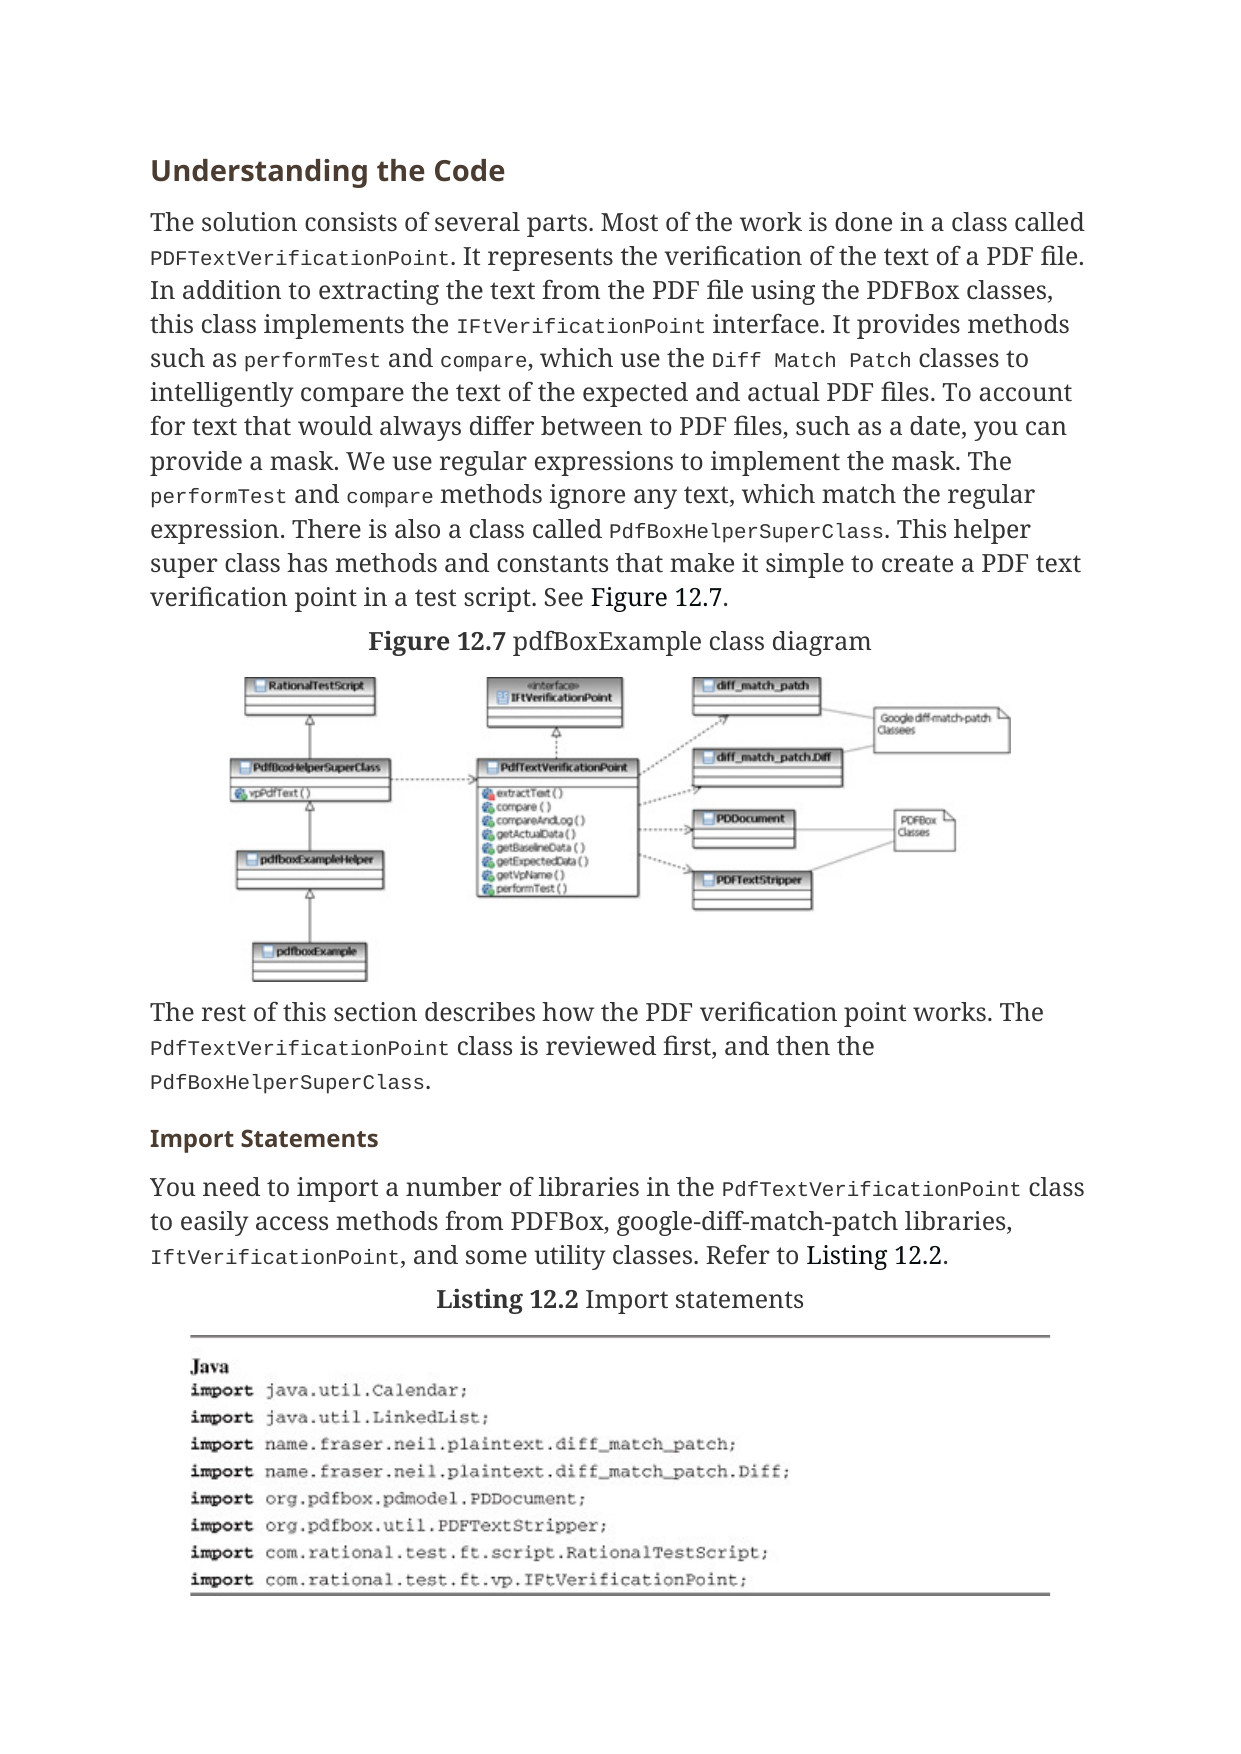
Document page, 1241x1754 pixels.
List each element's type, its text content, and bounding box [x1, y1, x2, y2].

text The rest of this section describes how the PDF verification point works. The PdfTextVerificationPoint class is reviewed first, and then the PdfBoxHelperSuperClass. [150, 994, 1090, 1097]
text Figure 12.7 pdfBoxExample class diagram [150, 623, 1090, 657]
text Listing 12.2 Import statements [150, 1281, 1090, 1316]
text You need to import a number of libraries in the PdfTextVerificationPoint class to easily access methods from PDFBox, google-diff-match-patch libraries, IftVerificationPoint, and some utility classes. Refer to Listing 12.2. [150, 1169, 1090, 1271]
picture [190, 1335, 1050, 1596]
text The solution consists of several parts. Most of the work is done in a class called PDFTextVerificationPoint. It represents the verification of the text of a PDF file. In addition to extracting the text from the PDF file using the PDFBox classes, this class implements the IFtVerificationPoint interface. It provides methods such as performTest and compare, which use the Diff Match Patch classes to intelligently compare the text of the expected and actual PDF files. To account for text that would always differ between to PDF files, such as a date, you can provide a mask. We use regular expressions to implement the mask. The performTest and compare methods ignore any text, which match the regular expression. There is also a class called PdfBoxHelperSuperClass. This helper super class has methods and constants that make it simple to create a PDF text verification point in a test script. See Figure 12.7. [150, 205, 1090, 613]
text Understanding the Code [150, 150, 1090, 190]
text Import Statements [150, 1122, 1090, 1154]
picture [229, 677, 1011, 982]
